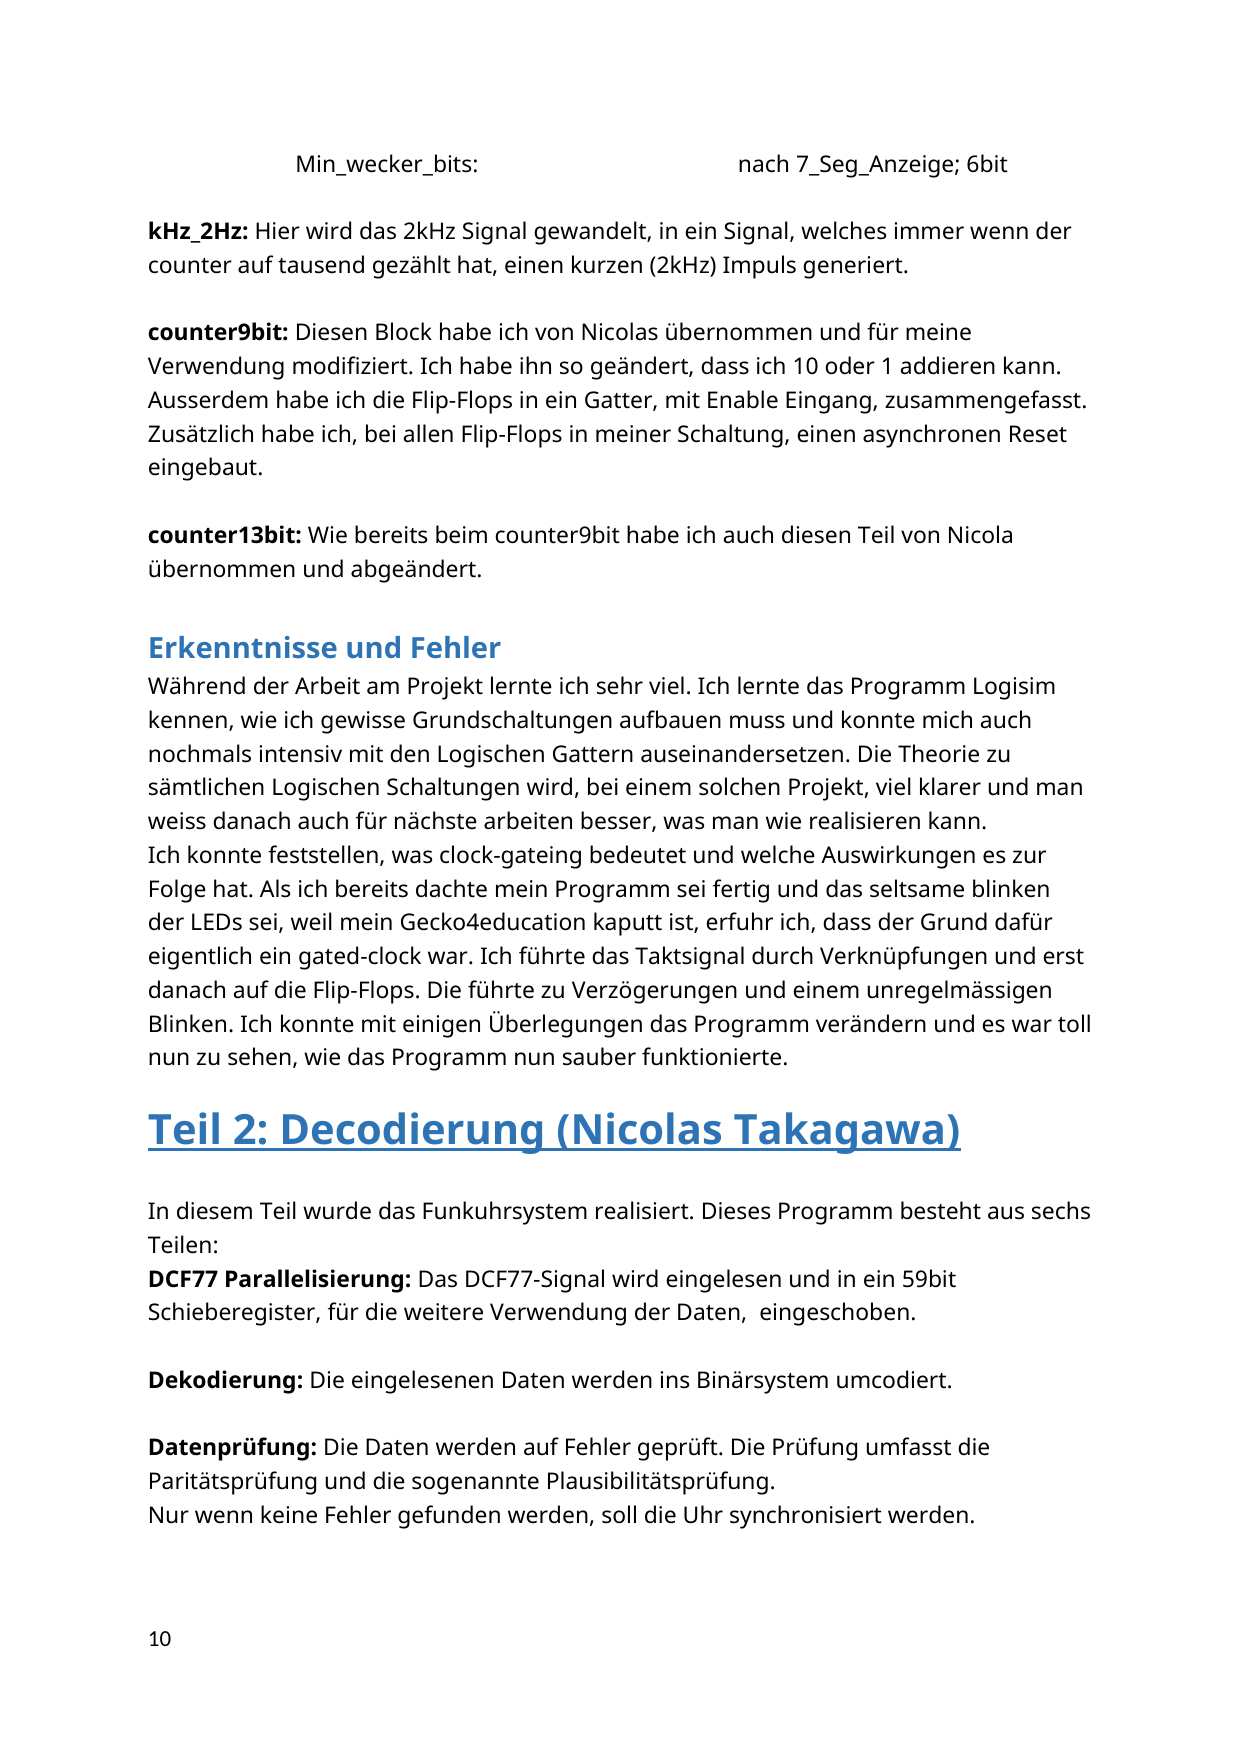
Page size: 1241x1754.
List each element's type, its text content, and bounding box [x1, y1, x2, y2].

text DCF77 Parallelisierung: Das DCF77-Signal wird eingelesen und in ein 59bit Schieberegister, für die weitere Verwendung der Daten, eingeschoben. [148, 1263, 1093, 1328]
text kHz_2Hz: Hier wird das 2kHz Signal gewandelt, in ein Signal, welches immer wenn der counter auf tausend gezählt hat, einen kurzen (2kHz) Impuls generiert. [148, 215, 1093, 280]
subtitle Teil 2: Decodierung (Nicolas Takagawa) [148, 1100, 1093, 1157]
text Min_wecker_bits: nach 7_Seg_Anzeige; 6bit [148, 148, 1093, 179]
text Dekodierung: Die eingelesenen Daten werden ins Binärsystem umcodiert. [148, 1364, 1093, 1395]
text Während der Arbeit am Projekt lernte ich sehr viel. Ich lernte das Programm Logisim kennen, wie ich gewisse Grundschaltungen aufbauen muss und konnte mich auch nochmals intensiv mit den Logischen Gattern auseinandersetzen. Die Theorie zu sämtlichen Logischen Schaltungen wird, bei einem solchen Projekt, viel klarer und man weiss danach auch für nächste arbeiten besser, was man wie realisieren kann. Ich konnte feststellen, was clock-gateing bedeutet und welche Auswirkungen es zur Folge hat. Als ich bereits dachte mein Programm sei fertig und das seltsame blinken der LEDs sei, weil mein Gecko4education kaputt ist, erfuhr ich, dass der Grund dafür eigentlich ein gated-clock war. Ich führte das Taktsignal durch Verknüpfungen und erst danach auf die Flip-Flops. Die führte zu Verzögerungen und einem unregelmässigen Blinken. Ich konnte mit einigen Überlegungen das Programm verändern und es war toll nun zu sehen, wie das Programm nun sauber funktionierte. [148, 670, 1093, 1073]
subtitle Erkenntnisse und Fehler [148, 627, 1093, 667]
text counter9bit: Diesen Block habe ich von Nicolas übernommen und für meine Verwendung modifiziert. Ich habe ihn so geändert, dass ich 10 oder 1 addieren kann. Ausserdem habe ich die Flip-Flops in ein Gatter, mit Enable Eingang, zusammengefasst. Zusätzlich habe ich, bei allen Flip-Flops in meiner Schaltung, einen asynchronen Reset eingebaut. [148, 316, 1093, 483]
text In diesem Teil wurde das Funkuhrsystem realisiert. Dieses Programm besteht aus sechs Teilen: [148, 1195, 1093, 1260]
text Nur wenn keine Fehler gefunden werden, soll die Uhr synchronisiert werden. [148, 1499, 1093, 1530]
text counter13bit: Wie bereits beim counter9bit habe ich auch diesen Teil von Nicola übernommen und abgeändert. [148, 519, 1093, 584]
text Datenprüfung: Die Daten werden auf Fehler geprüft. Die Prüfung umfasst die Paritätsprüfung und die sogenannte Plausibilitätsprüfung. [148, 1431, 1093, 1496]
